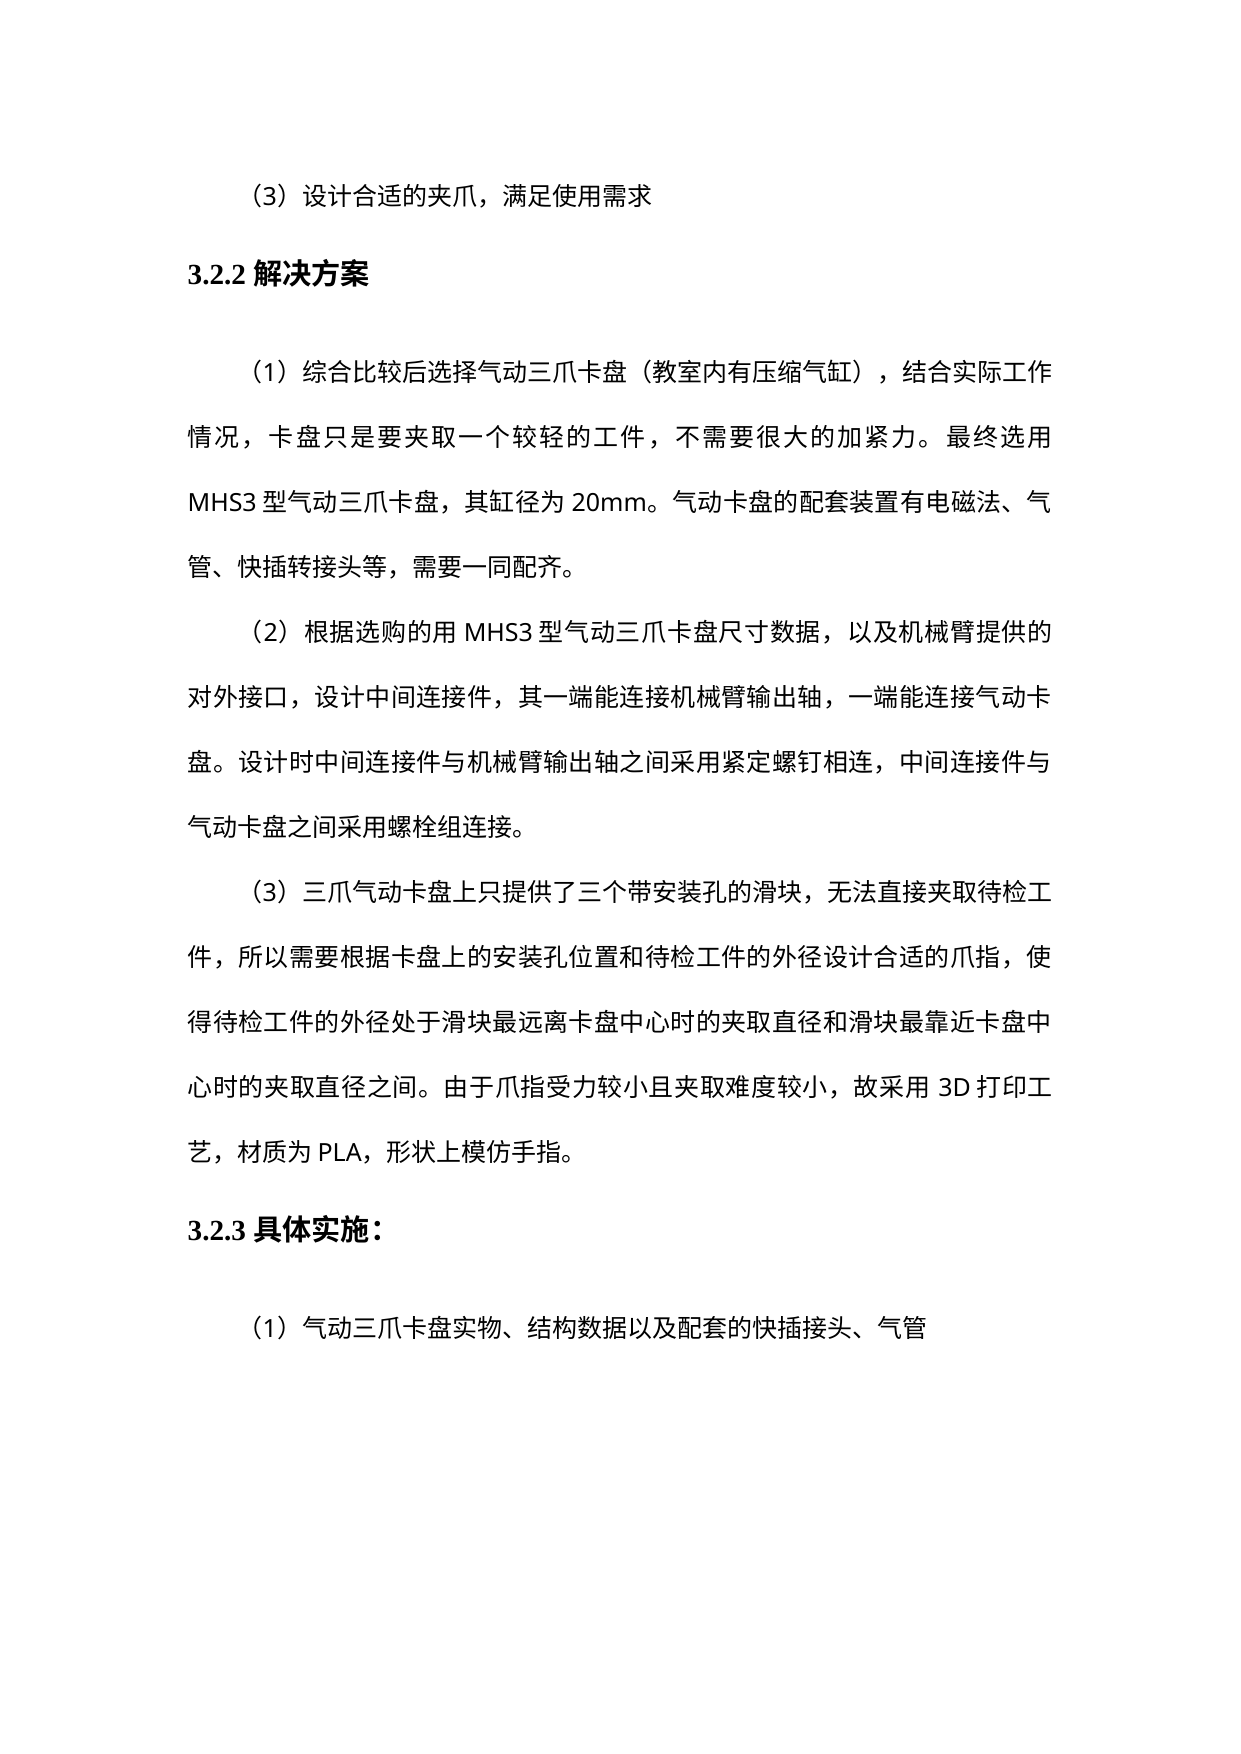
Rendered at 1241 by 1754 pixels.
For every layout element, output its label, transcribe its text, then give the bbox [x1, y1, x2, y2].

text （1）综合比较后选择气动三爪卡盘（教室内有压缩气缸），结合实际工作情况，卡盘只是要夹取一个较轻的工件，不需要很大的加紧力。最终选用MHS3型气动三爪卡盘，其缸径为20mm。气动卡盘的配套装置有电磁法、气管、快插转接头等，需要一同配齐。 [187, 338, 1053, 598]
text （1）气动三爪卡盘实物、结构数据以及配套的快插接头、气管 [187, 1294, 1053, 1359]
text （2）根据选购的用MHS3型气动三爪卡盘尺寸数据，以及机械臂提供的对外接口，设计中间连接件，其一端能连接机械臂输出轴，一端能连接气动卡盘。设计时中间连接件与机械臂输出轴之间采用紧定螺钉相连，中间连接件与气动卡盘之间采用螺栓组连接。 [187, 598, 1053, 858]
text 3.2.2 解决方案 [187, 239, 1053, 304]
text （3）三爪气动卡盘上只提供了三个带安装孔的滑块，无法直接夹取待检工件，所以需要根据卡盘上的安装孔位置和待检工件的外径设计合适的爪指，使得待检工件的外径处于滑块最远离卡盘中心时的夹取直径和滑块最靠近卡盘中心时的夹取直径之间。由于爪指受力较小且夹取难度较小，故采用3D打印工艺，材质为PLA，形状上模仿手指。 [187, 858, 1053, 1183]
text （3）设计合适的夹爪，满足使用需求 [187, 162, 1053, 227]
text 3.2.3 具体实施： [187, 1196, 1053, 1261]
